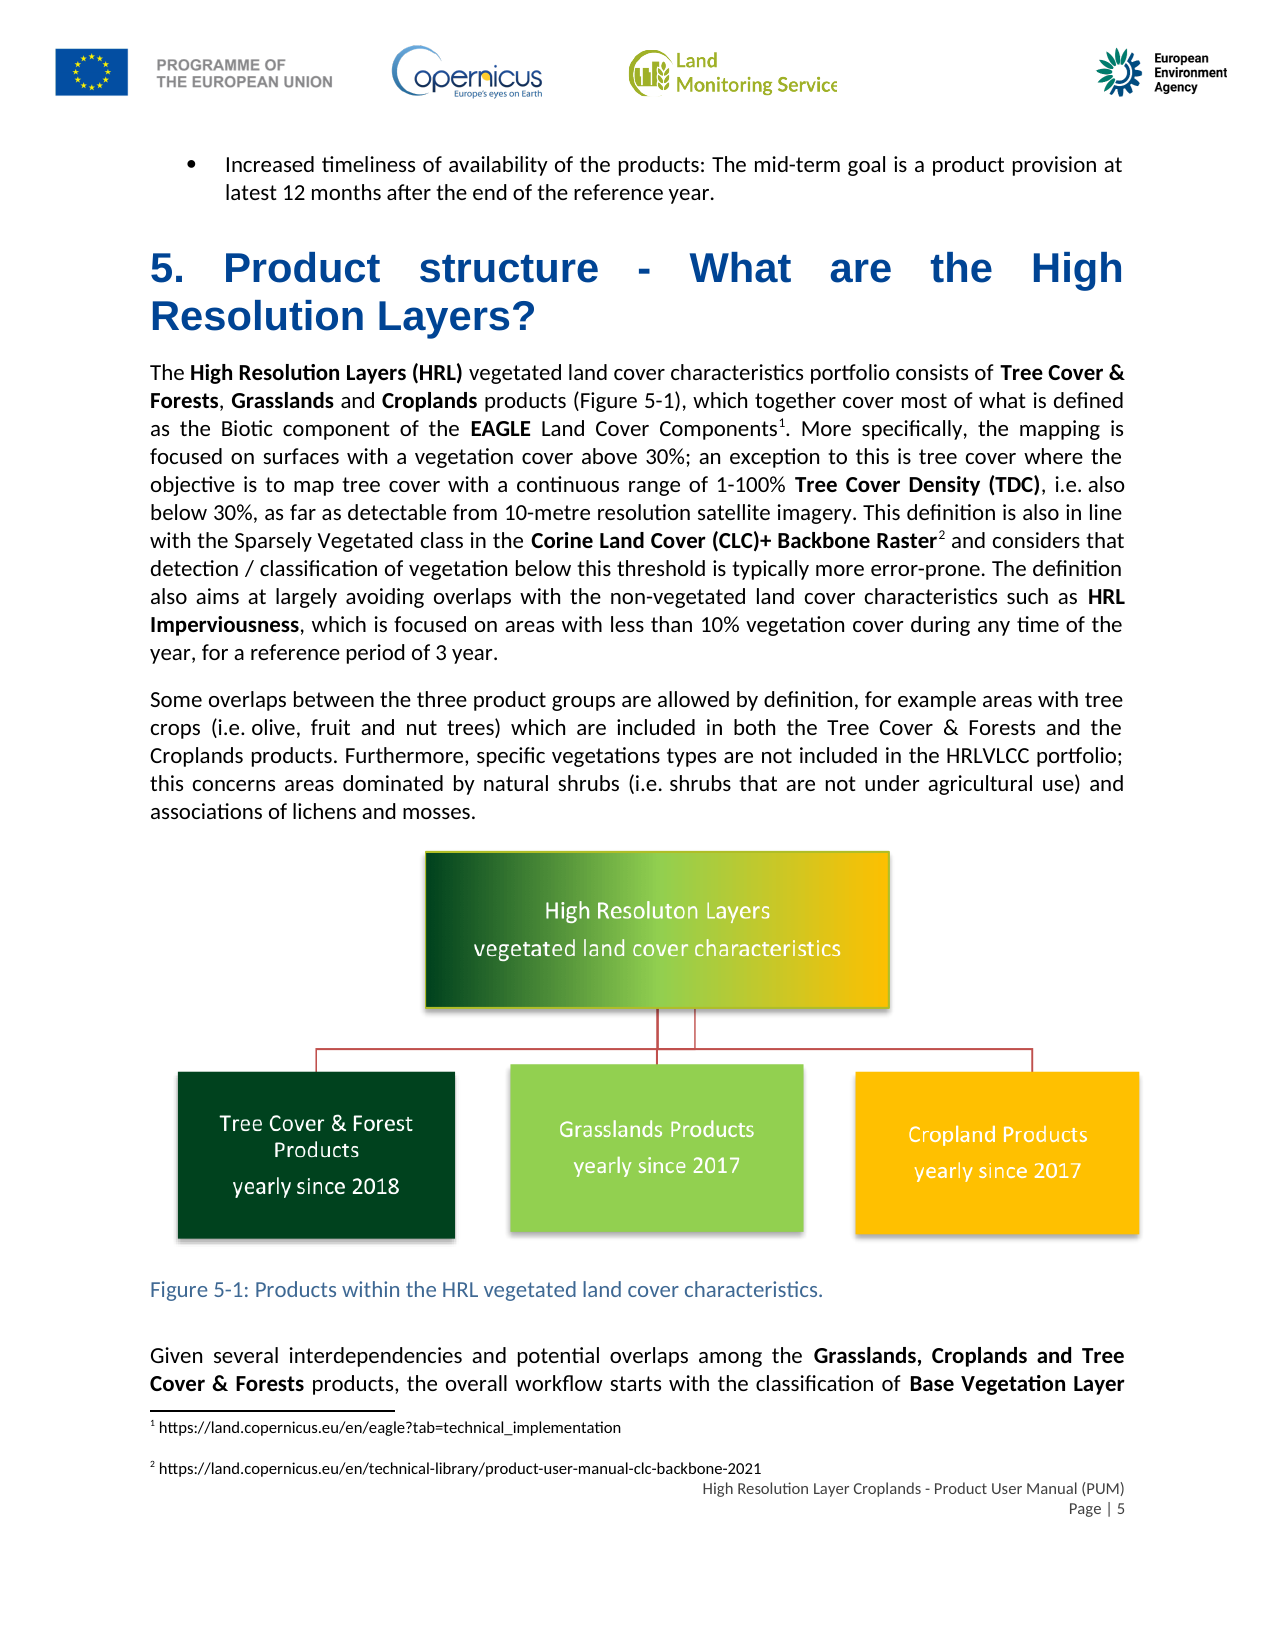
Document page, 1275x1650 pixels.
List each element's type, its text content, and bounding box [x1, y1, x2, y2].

picture [628, 50, 837, 97]
picture [1094, 46, 1228, 97]
subtitle 5. Product structure - What are the High Resolution Layers? [150, 243, 1125, 339]
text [150, 1341, 1125, 1397]
text The High Resolution Layers (HRL) vegetated land cover characteristics portfolio consists of Tree Cover & Forests, Grasslands and Croplands products (Figure 5-1), which together cover most of what is defined as the Biotic component of the EAGLE Land Cover Components. More specifically, the mapping is focused on surfaces with a vegetation cover above 30%; an exception to this is tree cover where the objective is to map tree cover with a continuous range of 1-100% Tree Cover Density (TDC), i.e. also below 30%, as far as detectable from 10-metre resolution satellite imagery. This definition is also in line with the Sparsely Vegetated class in the Corine Land Cover (CLC)+ Backbone Raster and considers that detection / classification of vegetation below this threshold is typically more error-prone. The definition also aims at largely avoiding overlaps with the non-vegetated land cover characteristics such as HRL Imperviousness, which is focused on areas with less than 10% vegetation cover during any time of the year, for a reference period of 3 year. [150, 358, 1125, 666]
picture [168, 843, 1144, 1251]
picture [371, 15, 560, 130]
text Figure 5-1: Products within the HRL vegetated land cover characteristics. [150, 1275, 1125, 1303]
list Increased timeliness of availability of the products: The mid-term goal is a product provision at latest 12 months after the end of the reference year. [187, 150, 1125, 206]
picture [29, 21, 351, 124]
text Some overlaps between the three product groups are allowed by definition, for example areas with tree crops (i.e. olive, fruit and nut trees) which are included in both the Tree Cover & Forests and the Croplands products. Furthermore, specific vegetations types are not included in the HRLVLCC portfolio; this concerns areas dominated by natural shrubs (i.e. shrubs that are not under agricultural use) and associations of lichens and mosses. [150, 685, 1125, 825]
